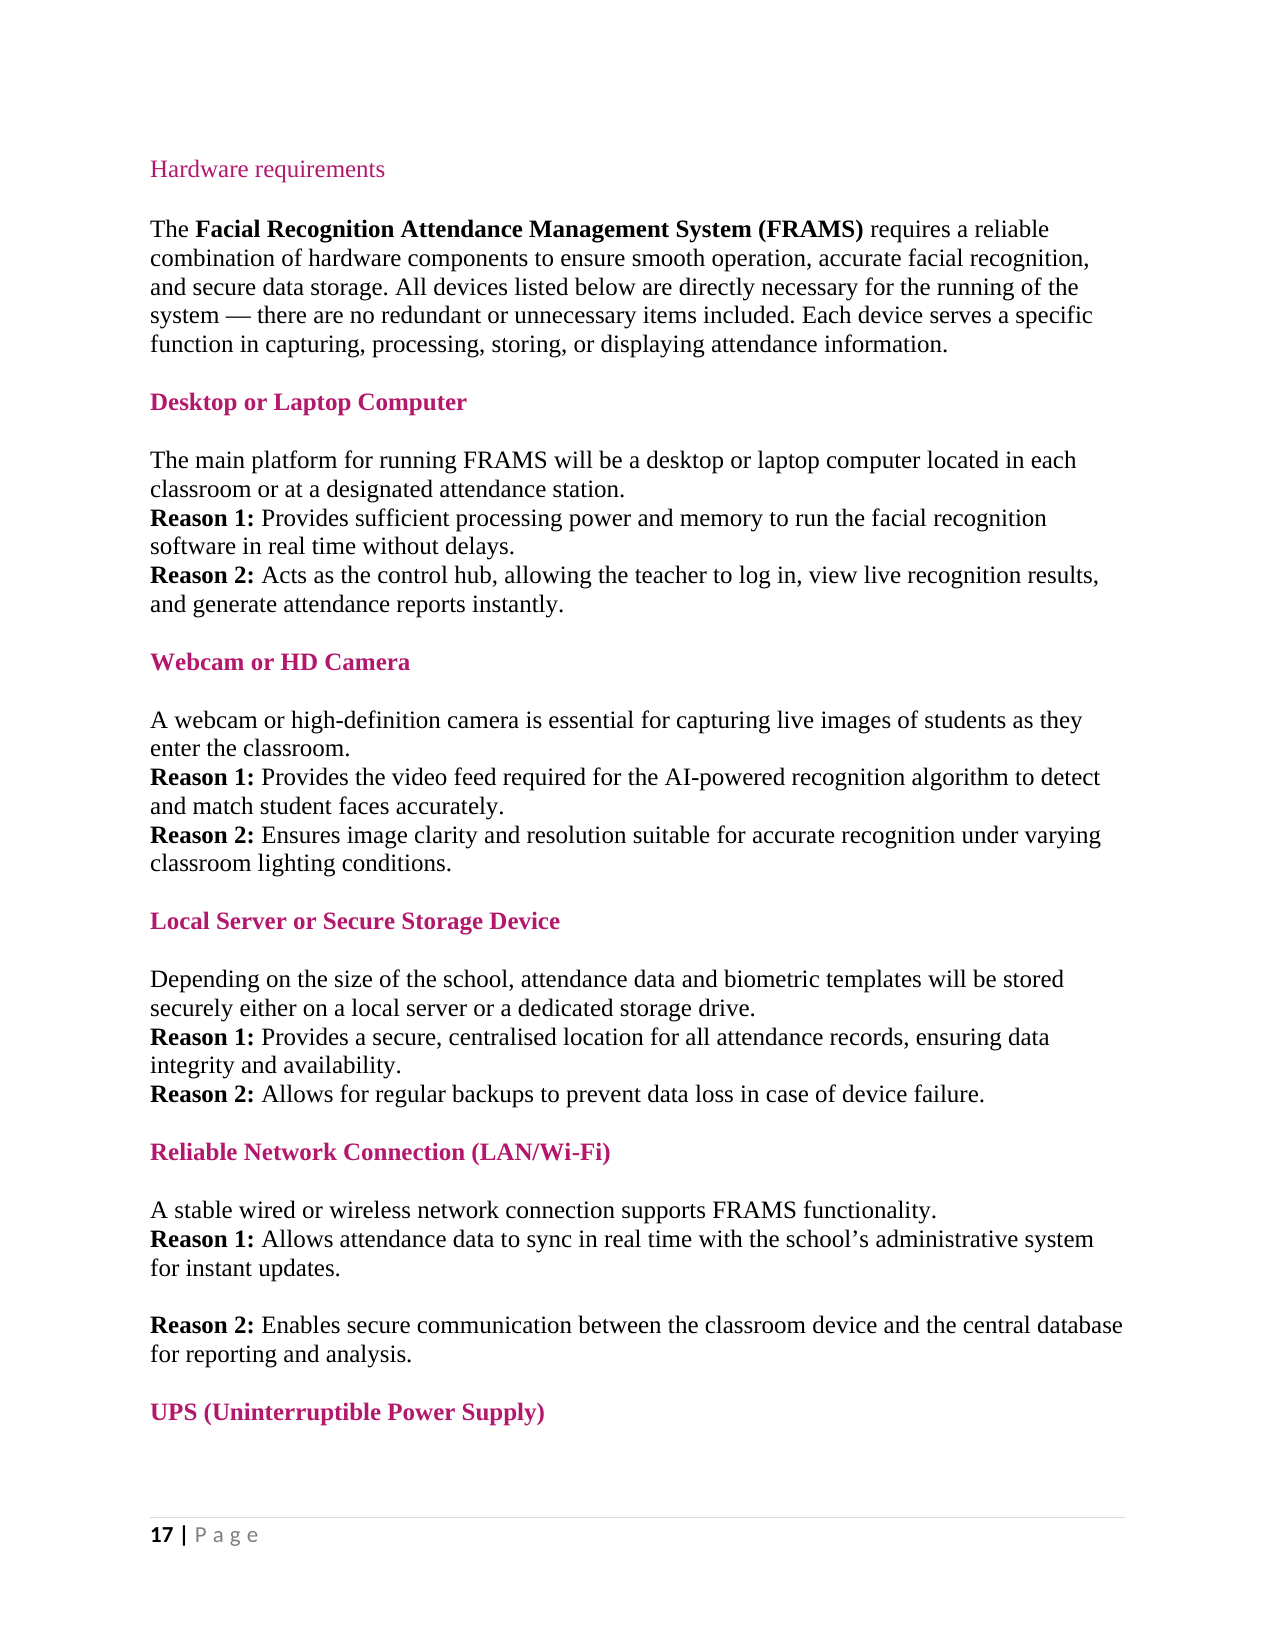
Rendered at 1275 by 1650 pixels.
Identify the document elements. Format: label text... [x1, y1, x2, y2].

text Reason 2: Enables secure communication between the classroom device and the central database for reporting and analysis. [150, 1311, 1125, 1368]
text UPS (Uninterruptible Power Supply) [150, 1397, 1125, 1426]
text Desktop or Laptop Computer [150, 387, 1125, 416]
text Webcam or HD Camera [150, 647, 1125, 676]
text A webcam or high-definition camera is essential for capturing live images of students as they enter the classroom. Reason 1: Provides the video feed required for the AI-powered recognition algorithm to detect and match student faces accurately. Reason 2: Ensures image clarity and resolution suitable for accurate recognition under varying classroom lighting conditions. [150, 705, 1125, 877]
text The Facial Recognition Attendance Management System (FRAMS) requires a reliable combination of hardware components to ensure smooth operation, accurate facial recognition, and secure data storage. All devices listed below are directly necessary for the running of the system — there are no redundant or unnecessary items included. Each device serves a specific function in capturing, processing, storing, or displaying attendance information. [150, 214, 1125, 358]
text Depending on the size of the school, attendance data and biometric templates will be stored securely either on a local server or a dedicated storage drive. Reason 1: Provides a secure, centralised location for all attendance records, ensuring data integrity and availability. Reason 2: Allows for regular backups to prevent data loss in case of device failure. [150, 964, 1125, 1108]
text Local Server or Secure Storage Device [150, 906, 1125, 935]
subtitle Hardware requirements [150, 154, 1125, 183]
text The main platform for running FRAMS will be a desktop or laptop computer located in each classroom or at a designated attendance station. Reason 1: Provides sufficient processing power and memory to run the facial recognition software in real time without delays. Reason 2: Acts as the control hub, allowing the teacher to log in, view live recognition results, and generate attendance reports instantly. [150, 445, 1125, 618]
text Reliable Network Connection (LAN/Wi-Fi) [150, 1137, 1125, 1166]
text A stable wired or wireless network connection supports FRAMS functionality. Reason 1: Allows attendance data to sync in real time with the school’s administrative system for instant updates. [150, 1195, 1125, 1281]
